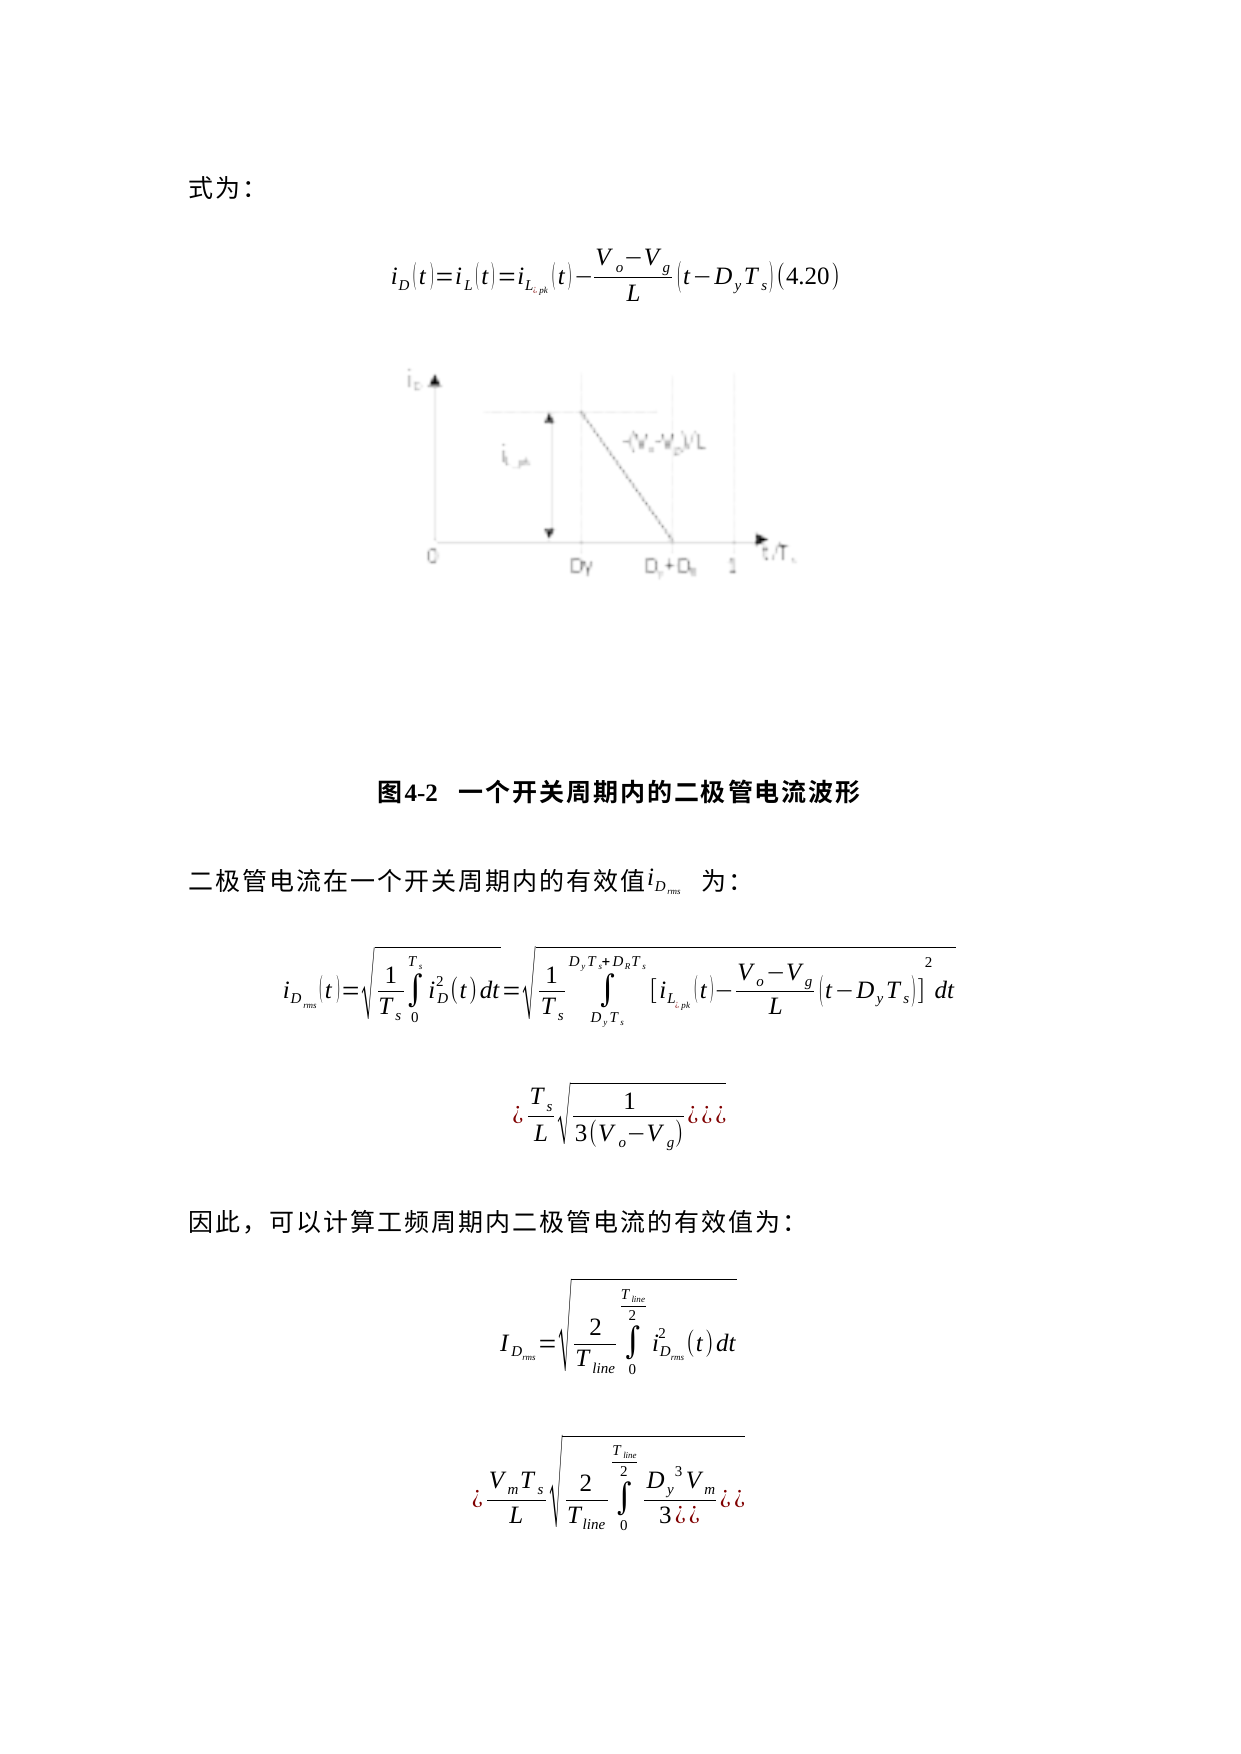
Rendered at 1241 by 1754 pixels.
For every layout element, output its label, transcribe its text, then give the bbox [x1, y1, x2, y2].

text 二极管电流在一个开关周期内的有效值为： [188, 844, 1052, 915]
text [188, 151, 1052, 222]
text 图4-2 一个开关周期内的二极管电流波形 [188, 756, 1052, 826]
text 因此，可以计算工频周期内二极管电流的有效值为： [188, 1186, 1052, 1256]
